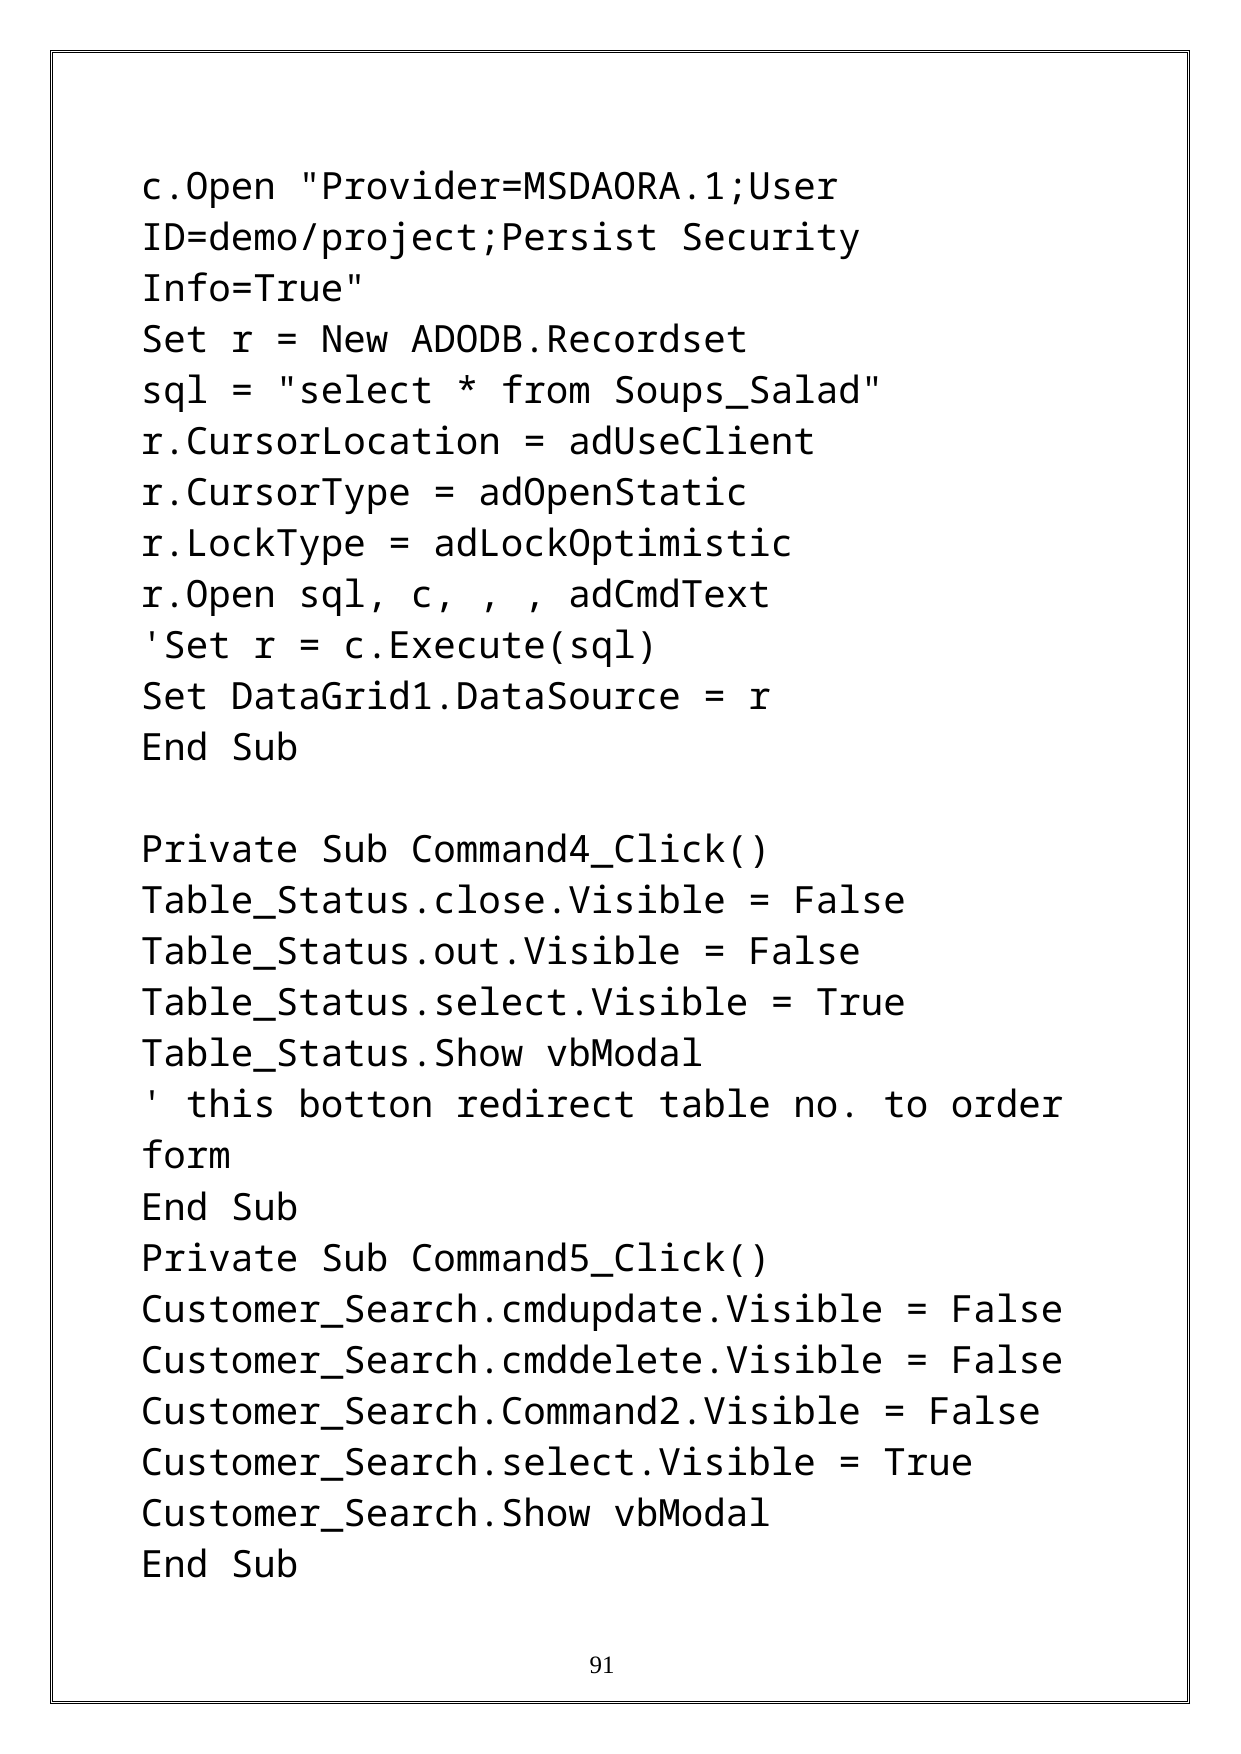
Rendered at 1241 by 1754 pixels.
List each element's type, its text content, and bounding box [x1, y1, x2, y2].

text c.Open "Provider=MSDAORA.1;User ID=demo/project;Persist Security Info=True" [141, 159, 1063, 312]
text Customer_Search.cmddelete.Visible = False [141, 1333, 1063, 1384]
text End Sub [141, 720, 1063, 771]
text 'Set r = c.Execute(sql) [141, 618, 1063, 669]
text Set DataGrid1.DataSource = r [141, 669, 1063, 720]
text Set r = New ADODB.Recordset [141, 312, 1063, 363]
text Table_Status.close.Visible = False [141, 873, 1063, 924]
text Private Sub Command5_Click() [141, 1231, 1063, 1282]
text Private Sub Command4_Click() [141, 822, 1063, 873]
text Customer_Search.cmdupdate.Visible = False [141, 1282, 1063, 1333]
text Customer_Search.select.Visible = True [141, 1435, 1063, 1486]
text r.CursorLocation = adUseClient [141, 414, 1063, 465]
text Customer_Search.Command2.Visible = False [141, 1384, 1063, 1435]
text Table_Status.out.Visible = False [141, 924, 1063, 976]
text sql = "select * from Soups_Salad" [141, 363, 1063, 414]
text r.CursorType = adOpenStatic [141, 465, 1063, 516]
text ' this botton redirect table no. to order form [141, 1078, 1063, 1180]
text Table_Status.Show vbModal [141, 1027, 1063, 1078]
text Customer_Search.Show vbModal [141, 1486, 1063, 1537]
text r.Open sql, c, , , adCmdText [141, 567, 1063, 618]
text End Sub [141, 1180, 1063, 1231]
text r.LockType = adLockOptimistic [141, 516, 1063, 567]
text Table_Status.select.Visible = True [141, 976, 1063, 1027]
text End Sub [141, 1537, 1063, 1588]
